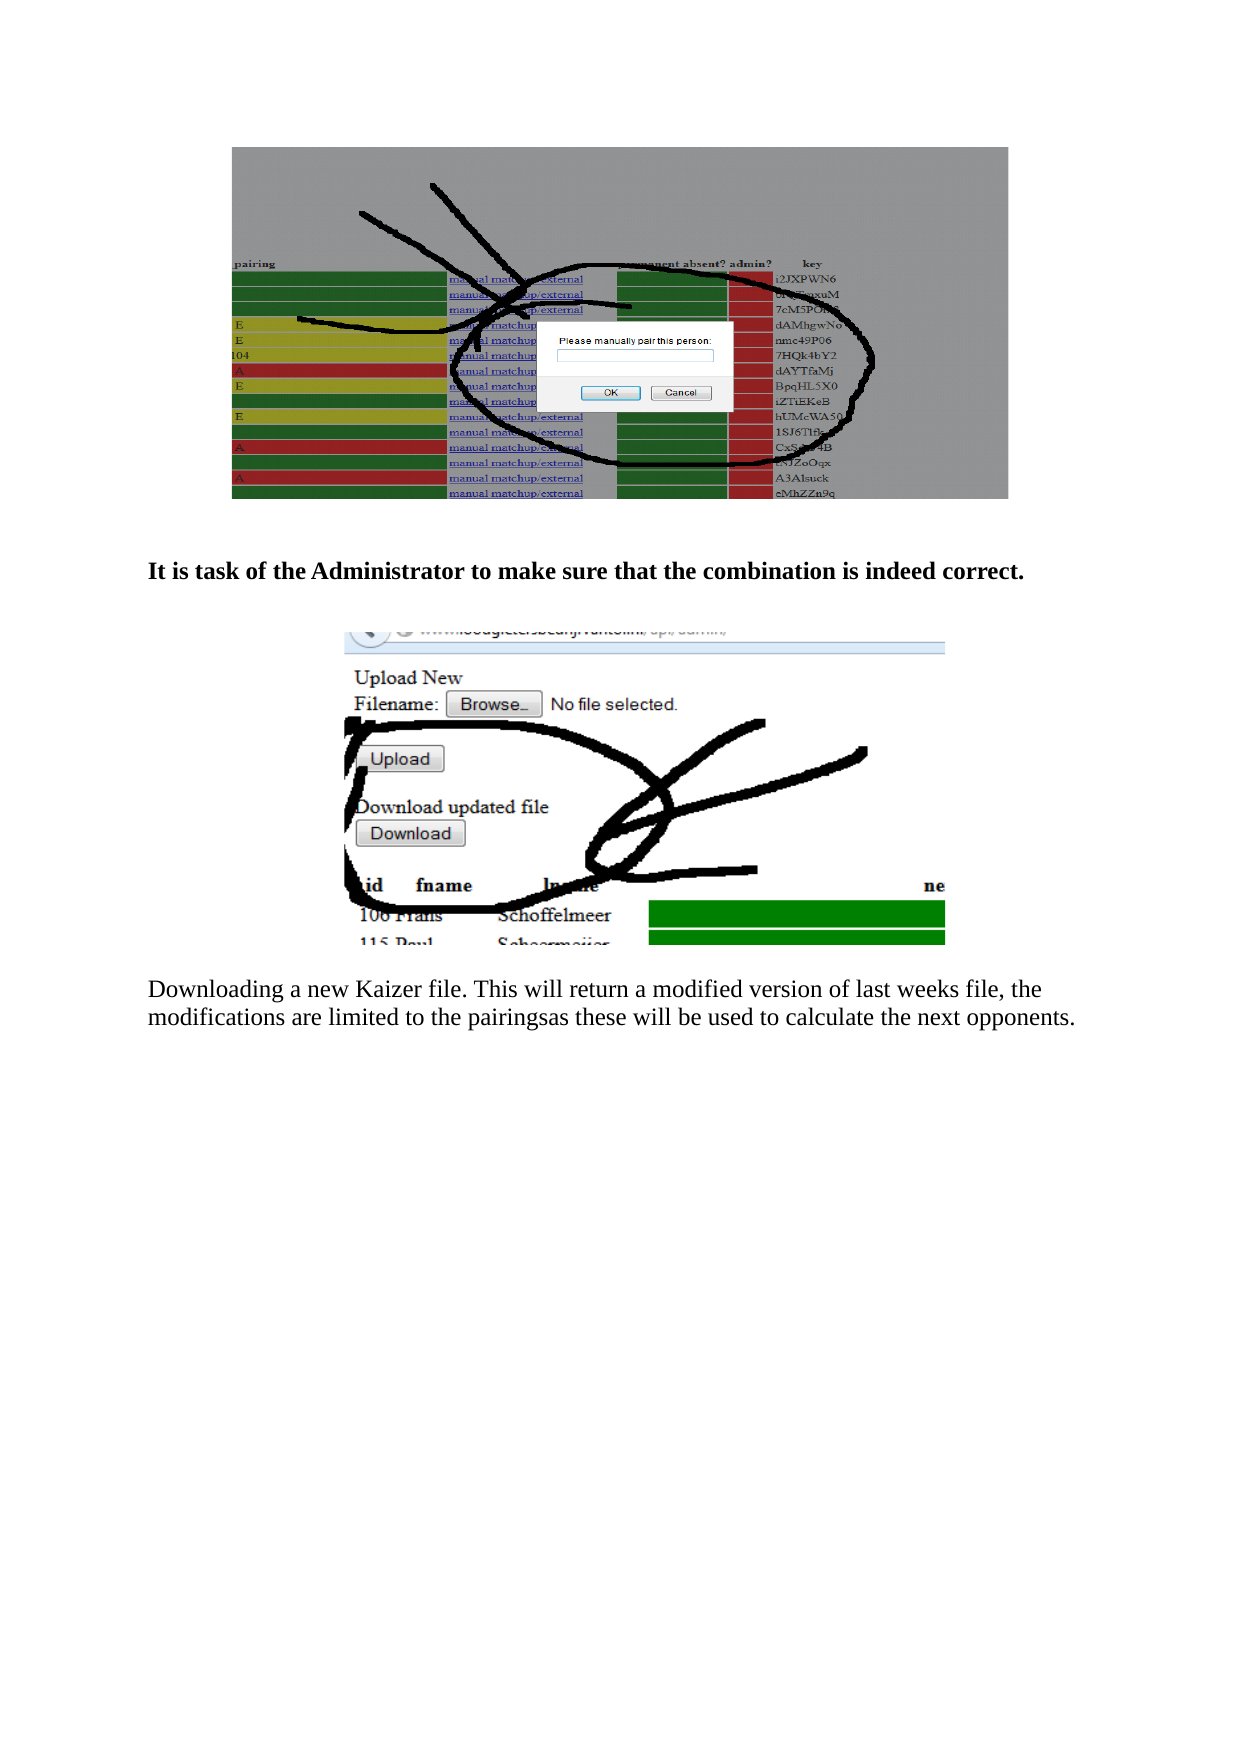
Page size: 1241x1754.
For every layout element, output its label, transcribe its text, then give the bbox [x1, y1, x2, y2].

text It is task of the Administrator to make sure that the combination is indeed correct. [148, 556, 1093, 585]
text Downloading a new Kaizer file. This will return a modified version of last weeks file, the modifications are limited to the pairingsas these will be used to calculate the next opponents. [148, 974, 1093, 1031]
picture [344, 632, 946, 945]
picture [231, 147, 1009, 499]
